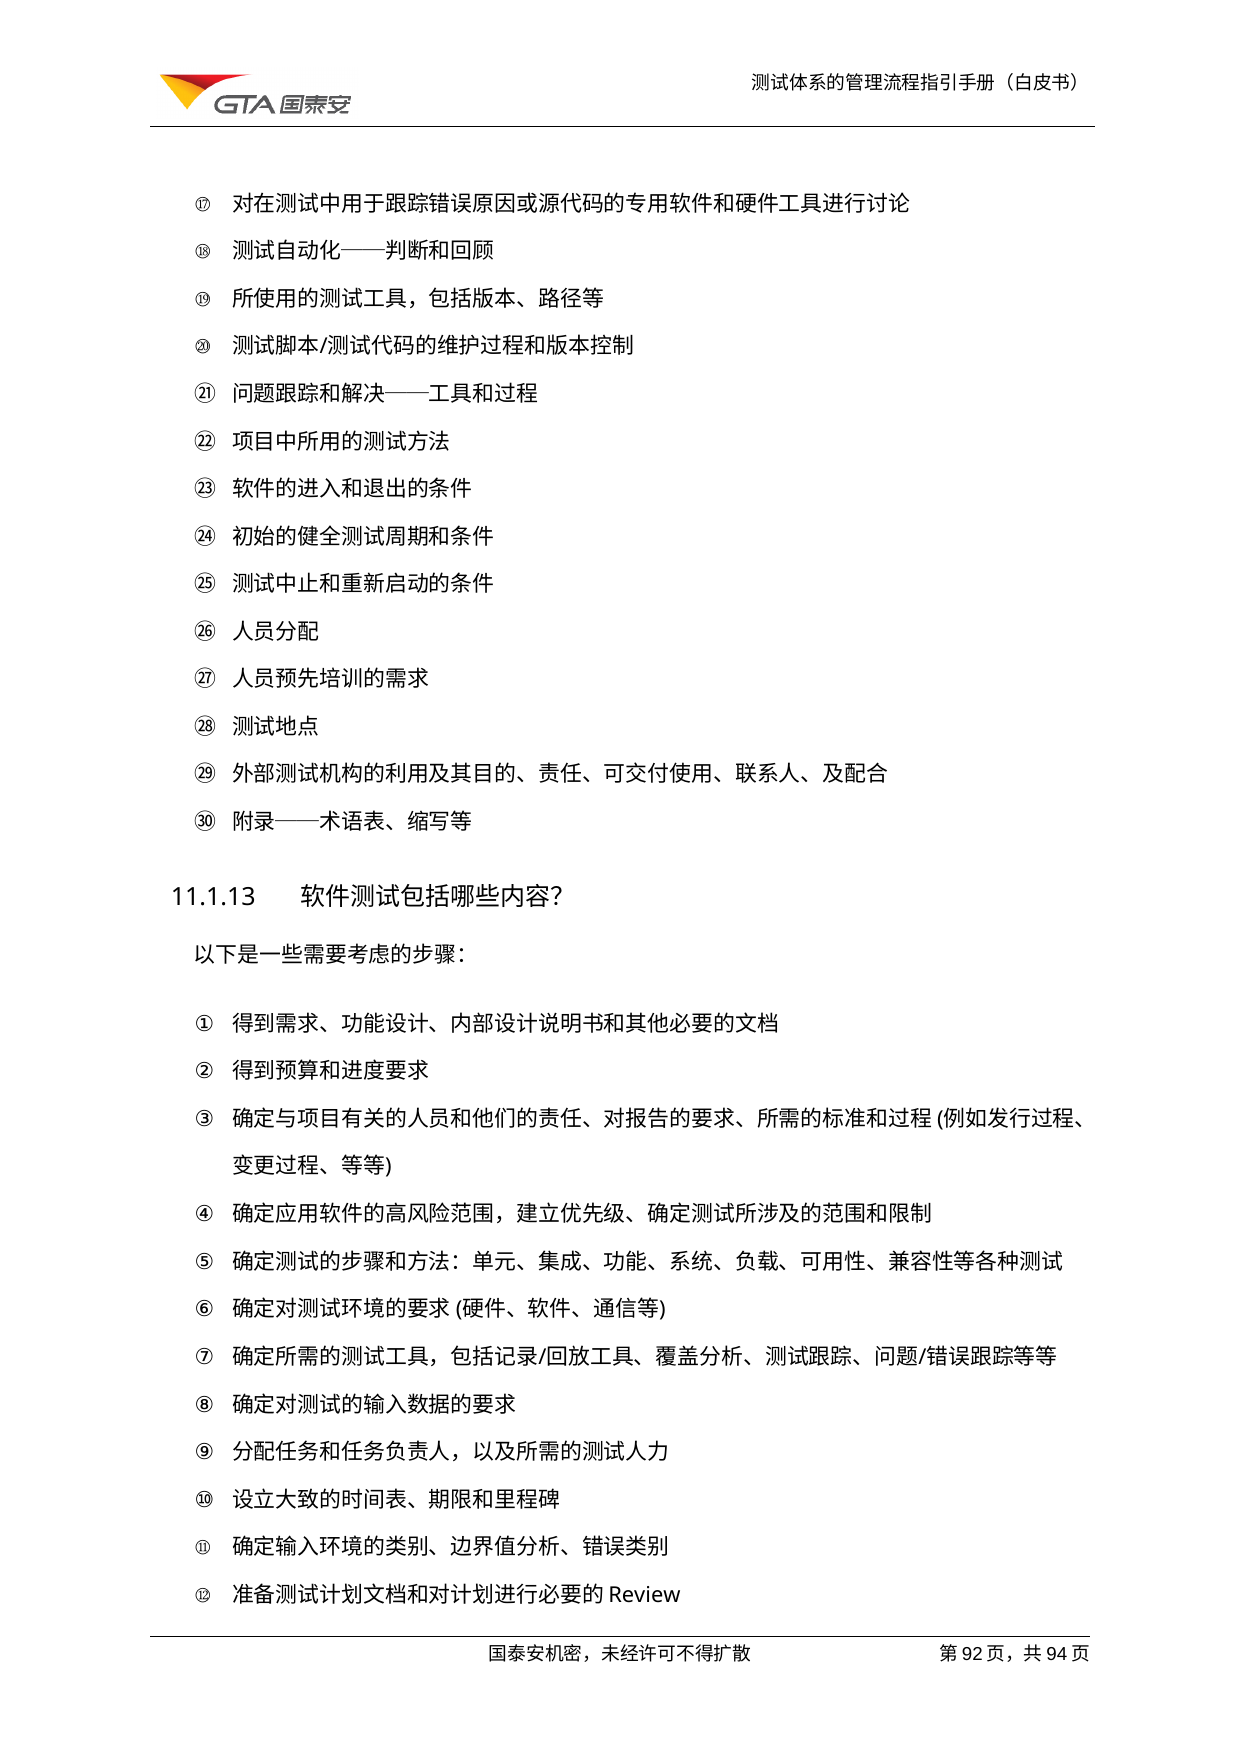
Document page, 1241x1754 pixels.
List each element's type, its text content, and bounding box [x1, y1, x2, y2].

list 测试脚本/测试代码的维护过程和版本控制 [194, 328, 1090, 360]
list 得到需求、功能设计、内部设计说明书和其他必要的文档 [194, 1006, 1090, 1037]
text 以下是一些需要考虑的步骤： [150, 937, 1090, 969]
list 确定所需的测试工具，包括记录/回放工具、覆盖分析、测试跟踪、问题/错误跟踪等等 [194, 1339, 1090, 1371]
list 人员预先培训的需求 [194, 661, 1090, 693]
list 初始的健全测试周期和条件 [194, 519, 1090, 550]
list 软件的进入和退出的条件 [194, 471, 1090, 503]
list 外部测试机构的利用及其目的、责任、可交付使用、联系人、及配合 [194, 756, 1090, 788]
list 测试自动化──判断和回顾 [194, 233, 1090, 265]
list 确定与项目有关的人员和他们的责任、对报告的要求、所需的标准和过程 (例如发行过程、变更过程、等等) [194, 1101, 1090, 1180]
list 准备测试计划文档和对计划进行必要的Review [194, 1577, 1090, 1609]
list 确定对测试的输入数据的要求 [194, 1387, 1090, 1418]
list 测试中止和重新启动的条件 [194, 566, 1090, 598]
list 人员分配 [194, 614, 1090, 645]
list 问题跟踪和解决──工具和过程 [194, 376, 1090, 408]
list 附录──术语表、缩写等 [194, 804, 1090, 835]
list 设立大致的时间表、期限和里程碑 [194, 1482, 1090, 1513]
list 项目中所用的测试方法 [194, 424, 1090, 455]
list 确定输入环境的类别、边界值分析、错误类别 [194, 1529, 1090, 1561]
list 分配任务和任务负责人，以及所需的测试人力 [194, 1434, 1090, 1466]
list 测试地点 [194, 709, 1090, 740]
list 得到预算和进度要求 [194, 1053, 1090, 1085]
list 所使用的测试工具，包括版本、路径等 [194, 281, 1090, 313]
subtitle 软件测试包括哪些内容？ [171, 876, 1090, 912]
list 确定应用软件的高风险范围，建立优先级、确定测试所涉及的范围和限制 [194, 1196, 1090, 1228]
list 确定对测试环境的要求 (硬件、软件、通信等) [194, 1291, 1090, 1323]
list 确定测试的步骤和方法：单元、集成、功能、系统、负载、可用性、兼容性等各种测试 [194, 1244, 1090, 1276]
list 对在测试中用于跟踪错误原因或源代码的专用软件和硬件工具进行讨论 [194, 186, 1090, 217]
picture [156, 67, 359, 119]
